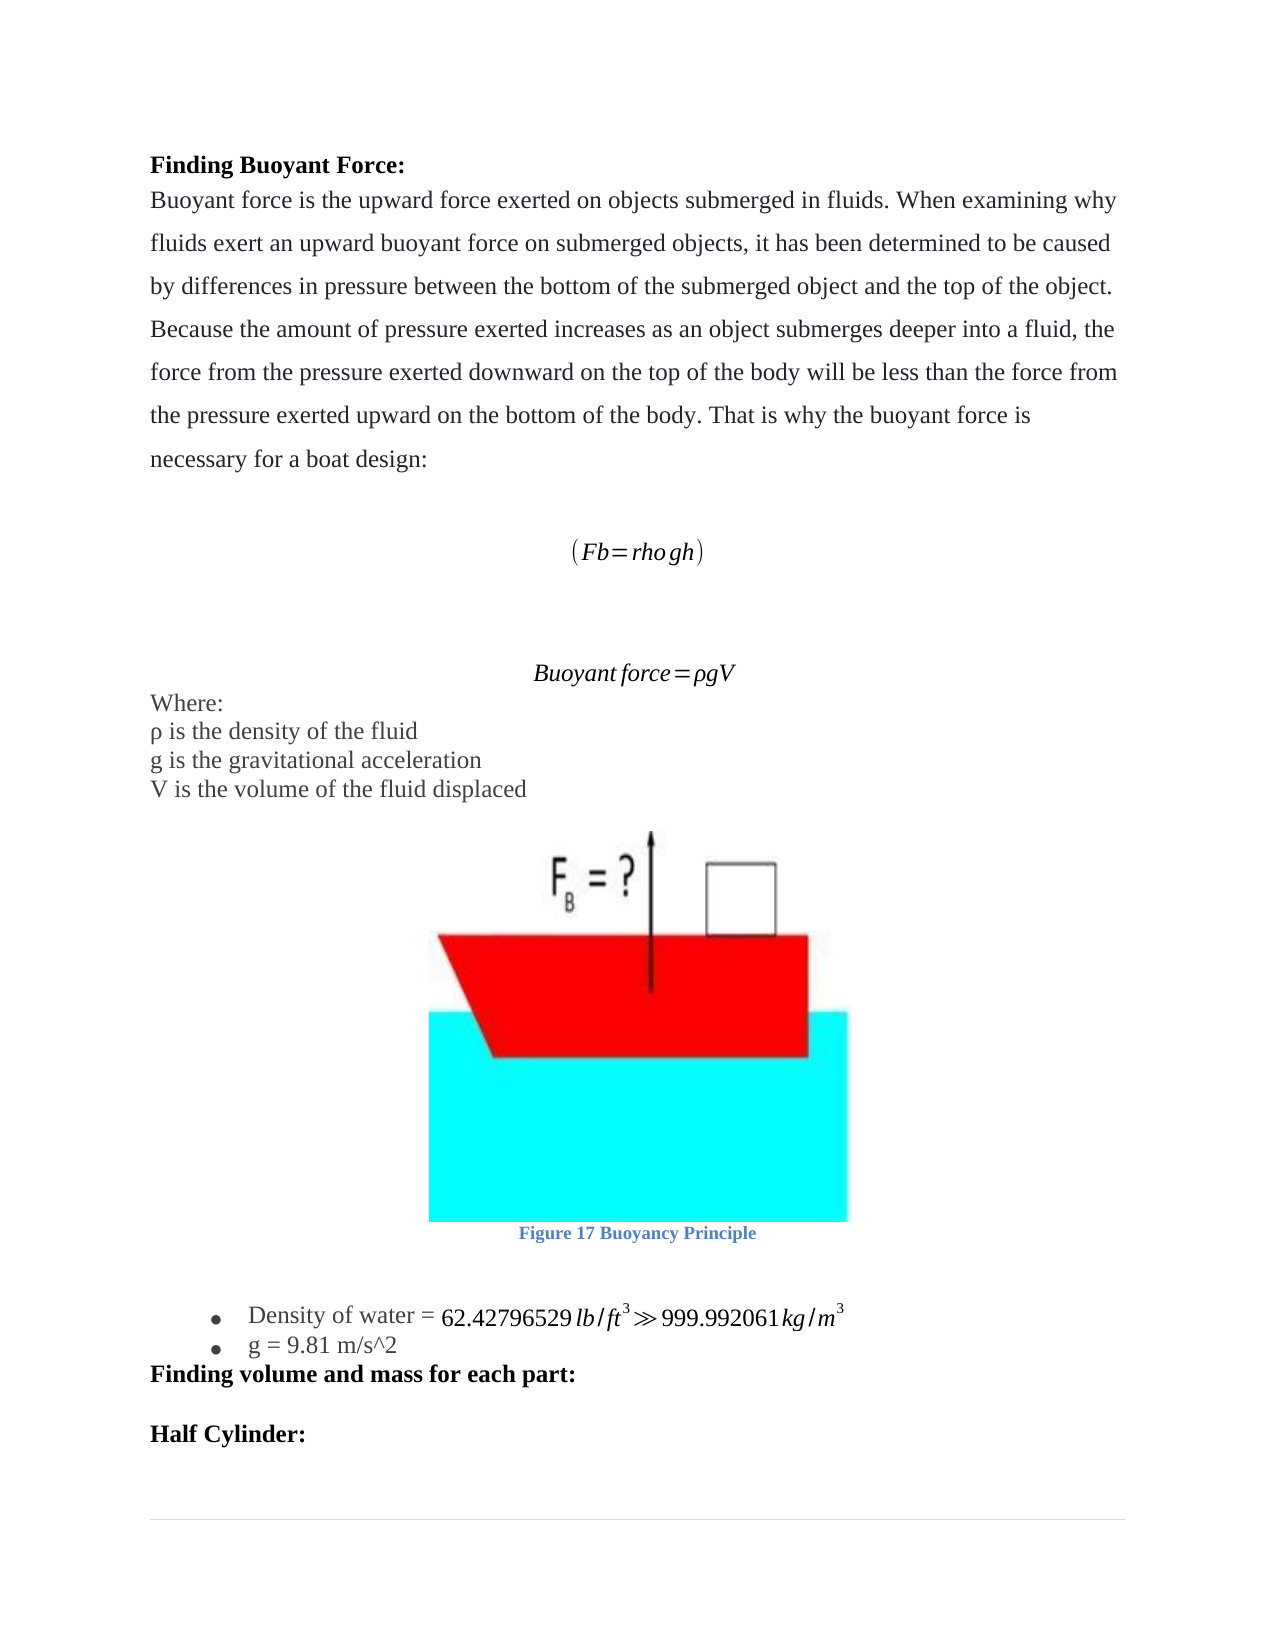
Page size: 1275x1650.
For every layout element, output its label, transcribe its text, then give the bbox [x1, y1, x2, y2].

text V is the volume of the fluid displaced [150, 774, 1125, 803]
list g = 9.81 m/s^2​ [210, 1331, 1125, 1359]
text Finding volume and mass for each part: [150, 1359, 1125, 1388]
list Density of water = ​ [210, 1299, 1125, 1331]
text g is the gravitational acceleration​ [150, 745, 1125, 774]
text Buoyant force is the upward force exerted on objects submerged in fluids. When examining why fluids exert an upward buoyant force on submerged objects, it has been determined to be caused by differences in pressure between the bottom of the submerged object and the top of the object. Because the amount of pressure exerted increases as an object submerges deeper into a fluid, the force from the pressure exerted downward on the top of the body will be less than the force from the pressure exerted upward on the bottom of the body. That is why the buoyant force is necessary for a boat design: [150, 185, 1125, 472]
picture [428, 831, 853, 1222]
text ρ is the density of the fluid​ [150, 716, 1125, 745]
text Figure 17 Buoyancy Principle [150, 1222, 1125, 1243]
text Where:​ [150, 688, 1125, 716]
text Half Cylinder: [150, 1419, 1125, 1448]
text Finding Buoyant Force: [150, 150, 1125, 179]
